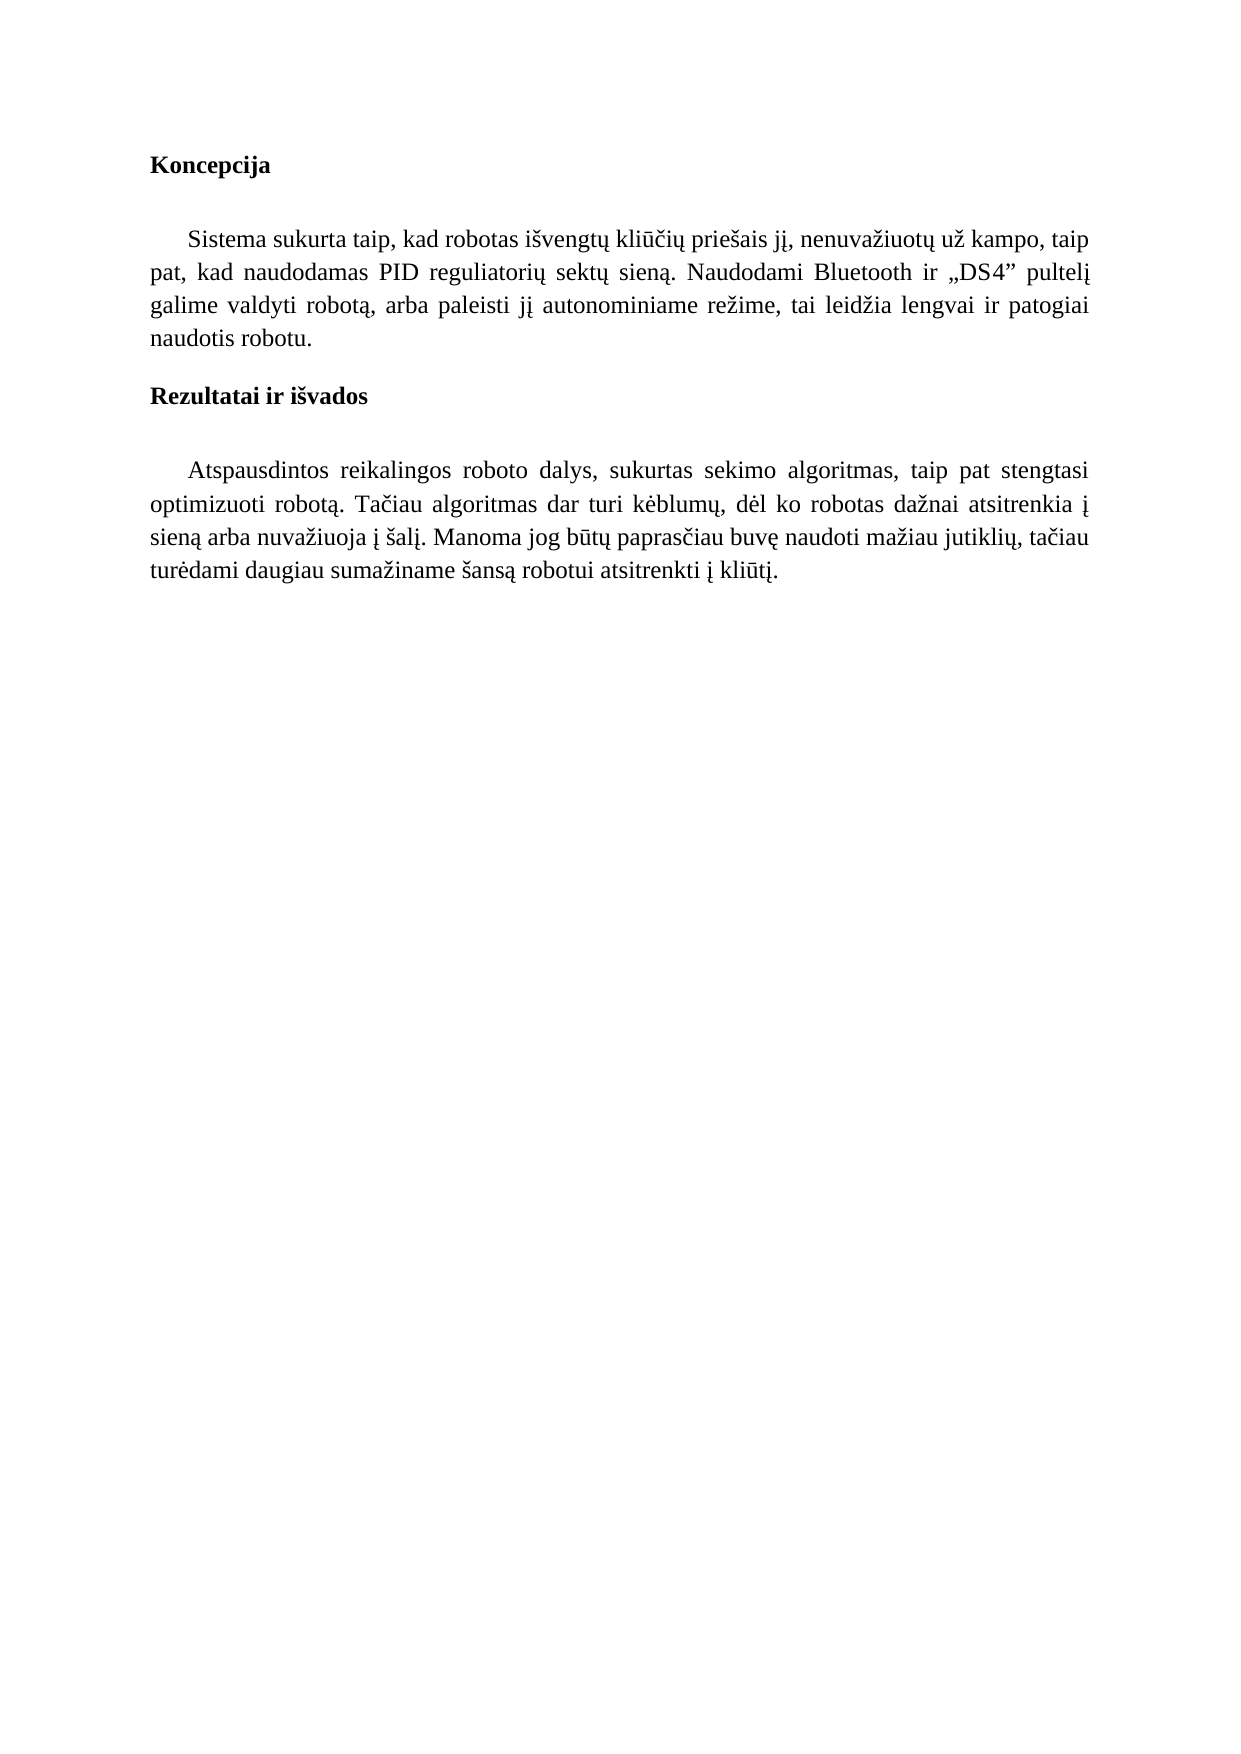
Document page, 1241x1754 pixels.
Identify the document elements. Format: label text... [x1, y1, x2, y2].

subtitle Rezultatai ir išvados [150, 381, 1090, 410]
text Sistema sukurta taip, kad robotas išvengtų kliūčių priešais jį, nenuvažiuotų už kampo, taip pat, kad naudodamas PID reguliatorių sektų sieną. Naudodami Bluetooth ir „DS4” pultelį galime valdyti robotą, arba paleisti jį autonominiame režime, tai leidžia lengvai ir patogiai naudotis robotu. [150, 224, 1090, 352]
text Atspausdintos reikalingos roboto dalys, sukurtas sekimo algoritmas, taip pat stengtasi optimizuoti robotą. Tačiau algoritmas dar turi kėblumų, dėl ko robotas dažnai atsitrenkia į sieną arba nuvažiuoja į šalį. Manoma jog būtų paprasčiau buvę naudoti mažiau jutiklių, tačiau turėdami daugiau sumažiname šansą robotui atsitrenkti į kliūtį. [150, 456, 1090, 583]
subtitle Koncepcija [150, 150, 1090, 179]
